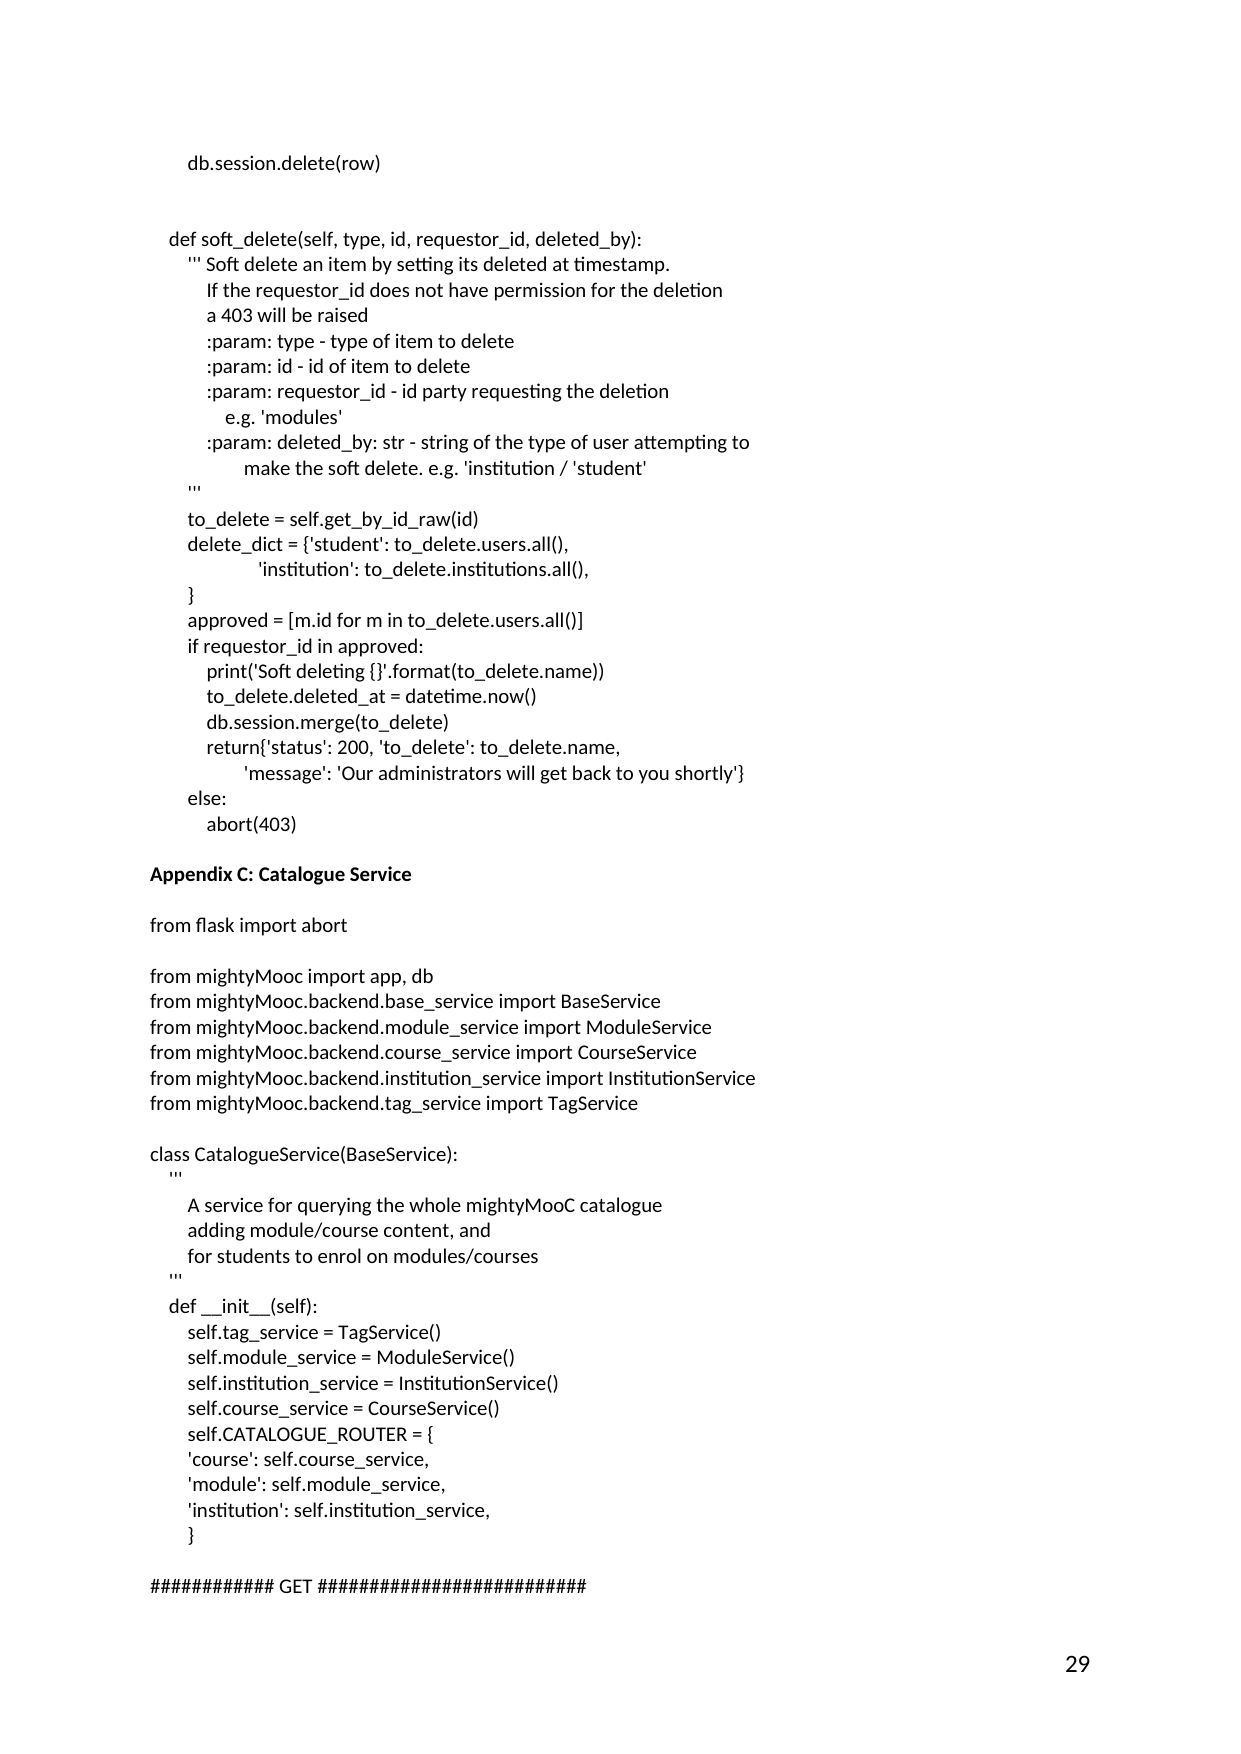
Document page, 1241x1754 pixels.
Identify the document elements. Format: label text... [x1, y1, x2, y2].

text approved = [m.id for m in to_delete.users.all()] [150, 607, 1090, 633]
text 'institution': self.institution_service, [150, 1497, 1090, 1522]
text } [150, 1522, 1090, 1548]
text a 403 will be raised [150, 302, 1090, 328]
text abort(403) [150, 811, 1090, 836]
text class CatalogueService(BaseService): [150, 1141, 1090, 1167]
text ''' [150, 1167, 1090, 1192]
text to_delete = self.get_by_id_raw(id) [150, 506, 1090, 531]
text def soft_delete(self, type, id, requestor_id, deleted_by): [150, 226, 1090, 252]
text def __init__(self): [150, 1294, 1090, 1319]
text :param: deleted_by: str - string of the type of user attempting to [150, 429, 1090, 455]
text self.tag_service = TagService() [150, 1319, 1090, 1344]
text from mightyMooc import app, db [150, 963, 1090, 989]
text ''' [150, 480, 1090, 506]
text from flask import abort [150, 912, 1090, 938]
text return{'status': 200, 'to_delete': to_delete.name, [150, 734, 1090, 760]
text for students to enrol on modules/courses [150, 1243, 1090, 1268]
text adding module/course content, and [150, 1217, 1090, 1243]
text 'institution': to_delete.institutions.all(), [150, 557, 1090, 582]
text print('Soft deleting {}'.format(to_delete.name)) [150, 658, 1090, 684]
text self.institution_service = InstitutionService() [150, 1370, 1090, 1395]
text ''' Soft delete an item by setting its deleted at timestamp. [150, 252, 1090, 277]
text from mightyMooc.backend.base_service import BaseService [150, 989, 1090, 1014]
text ############ GET ########################## [150, 1573, 1090, 1599]
text self.module_service = ModuleService() [150, 1344, 1090, 1370]
text 'course': self.course_service, [150, 1446, 1090, 1472]
text make the soft delete. e.g. 'institution / 'student' [150, 455, 1090, 480]
text 'module': self.module_service, [150, 1472, 1090, 1497]
text else: [150, 785, 1090, 811]
text delete_dict = {'student': to_delete.users.all(), [150, 531, 1090, 557]
text ''' [150, 1268, 1090, 1294]
text } [150, 582, 1090, 607]
text db.session.merge(to_delete) [150, 709, 1090, 734]
text if requestor_id in approved: [150, 633, 1090, 658]
text :param: id - id of item to delete [150, 353, 1090, 379]
text self.course_service = CourseService() [150, 1395, 1090, 1421]
text e.g. 'modules' [150, 404, 1090, 429]
text Appendix C: Catalogue Service [150, 862, 1090, 887]
text 'message': 'Our administrators will get back to you shortly'} [150, 760, 1090, 785]
text :param: requestor_id - id party requesting the deletion [150, 379, 1090, 404]
text from mightyMooc.backend.institution_service import InstitutionService [150, 1065, 1090, 1090]
text from mightyMooc.backend.course_service import CourseService [150, 1039, 1090, 1065]
text :param: type - type of item to delete [150, 328, 1090, 353]
text A service for querying the whole mightyMooC catalogue [150, 1192, 1090, 1217]
text to_delete.deleted_at = datetime.now() [150, 684, 1090, 709]
text from mightyMooc.backend.module_service import ModuleService [150, 1014, 1090, 1039]
text from mightyMooc.backend.tag_service import TagService [150, 1090, 1090, 1116]
text self.CATALOGUE_ROUTER = { [150, 1421, 1090, 1446]
text db.session.delete(row) [150, 150, 1090, 175]
text If the requestor_id does not have permission for the deletion [150, 277, 1090, 302]
